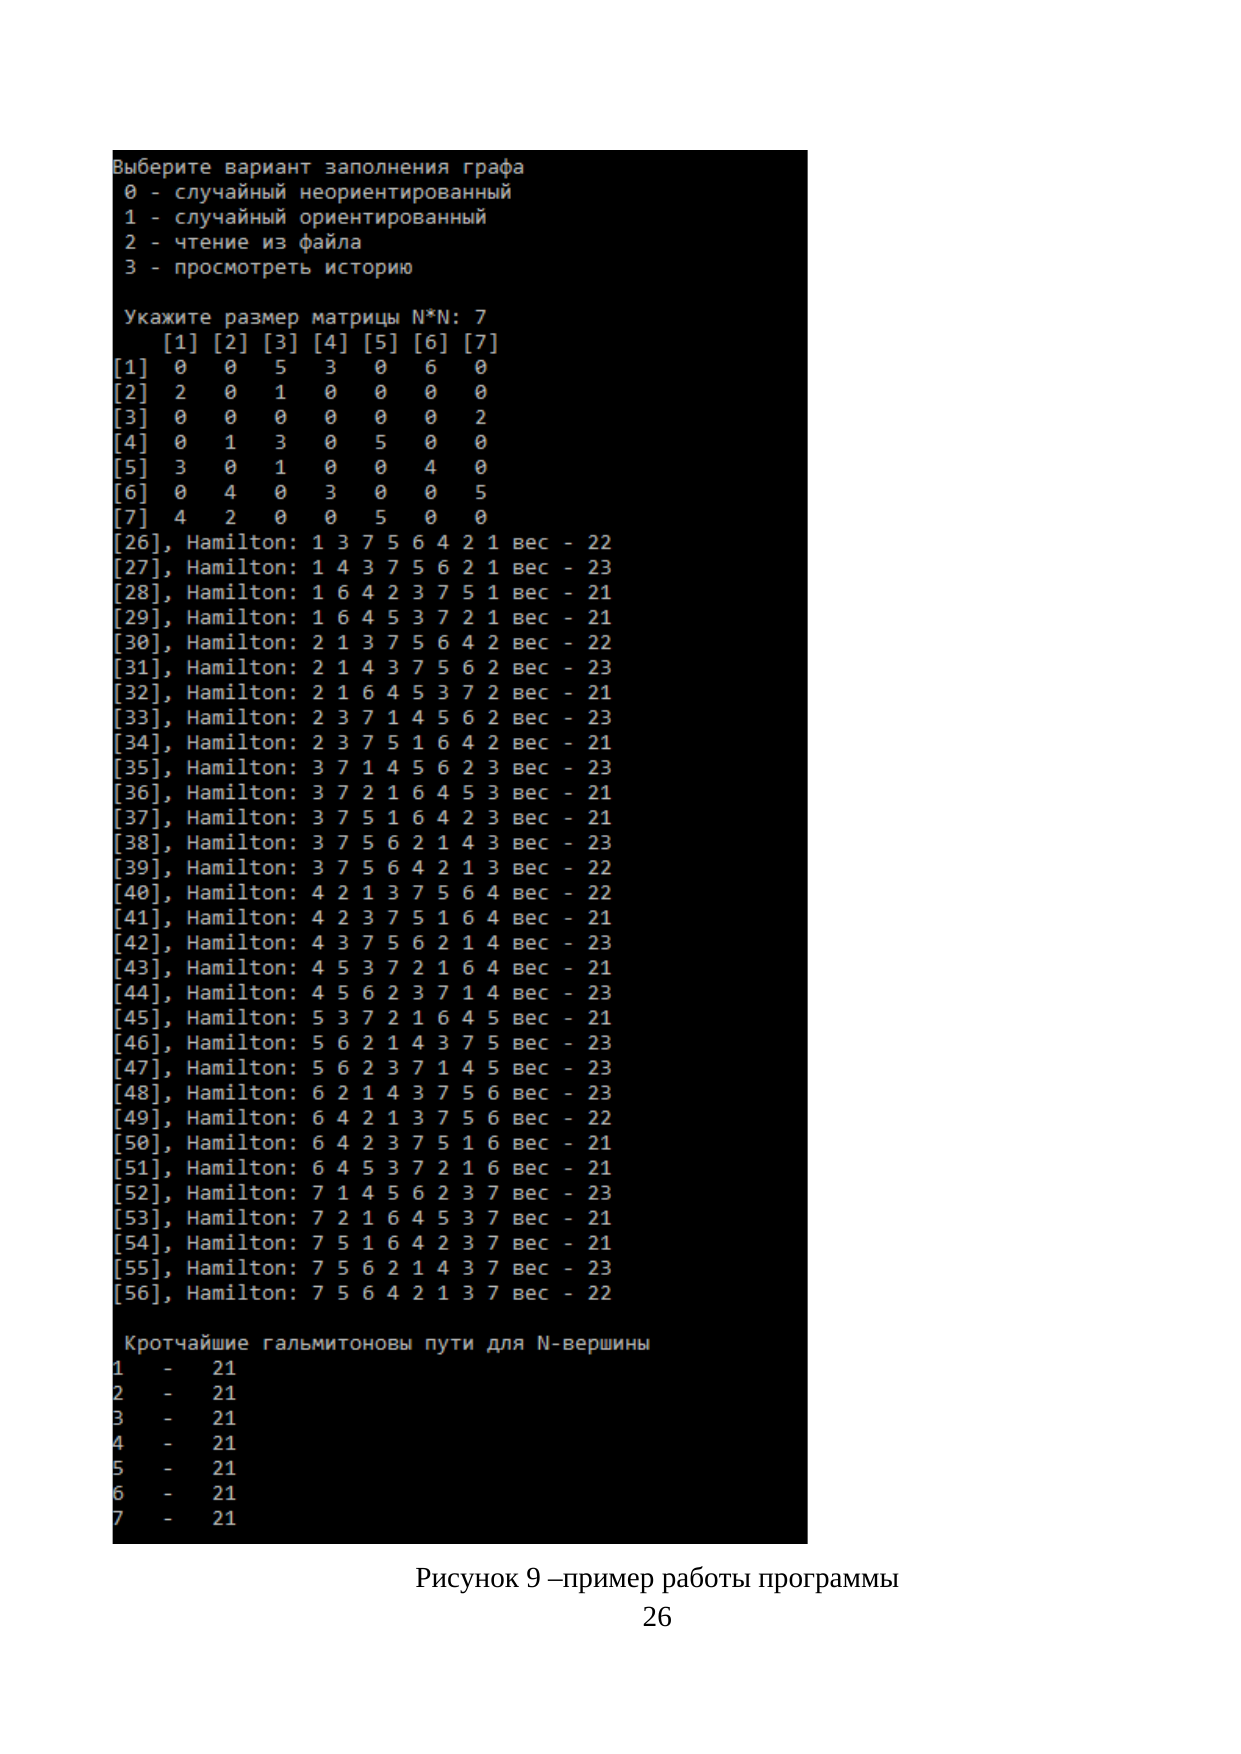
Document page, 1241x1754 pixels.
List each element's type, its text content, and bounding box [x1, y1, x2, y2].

text Рисунок 9 –пример работы программы [112, 1561, 1128, 1594]
picture [112, 150, 808, 1544]
